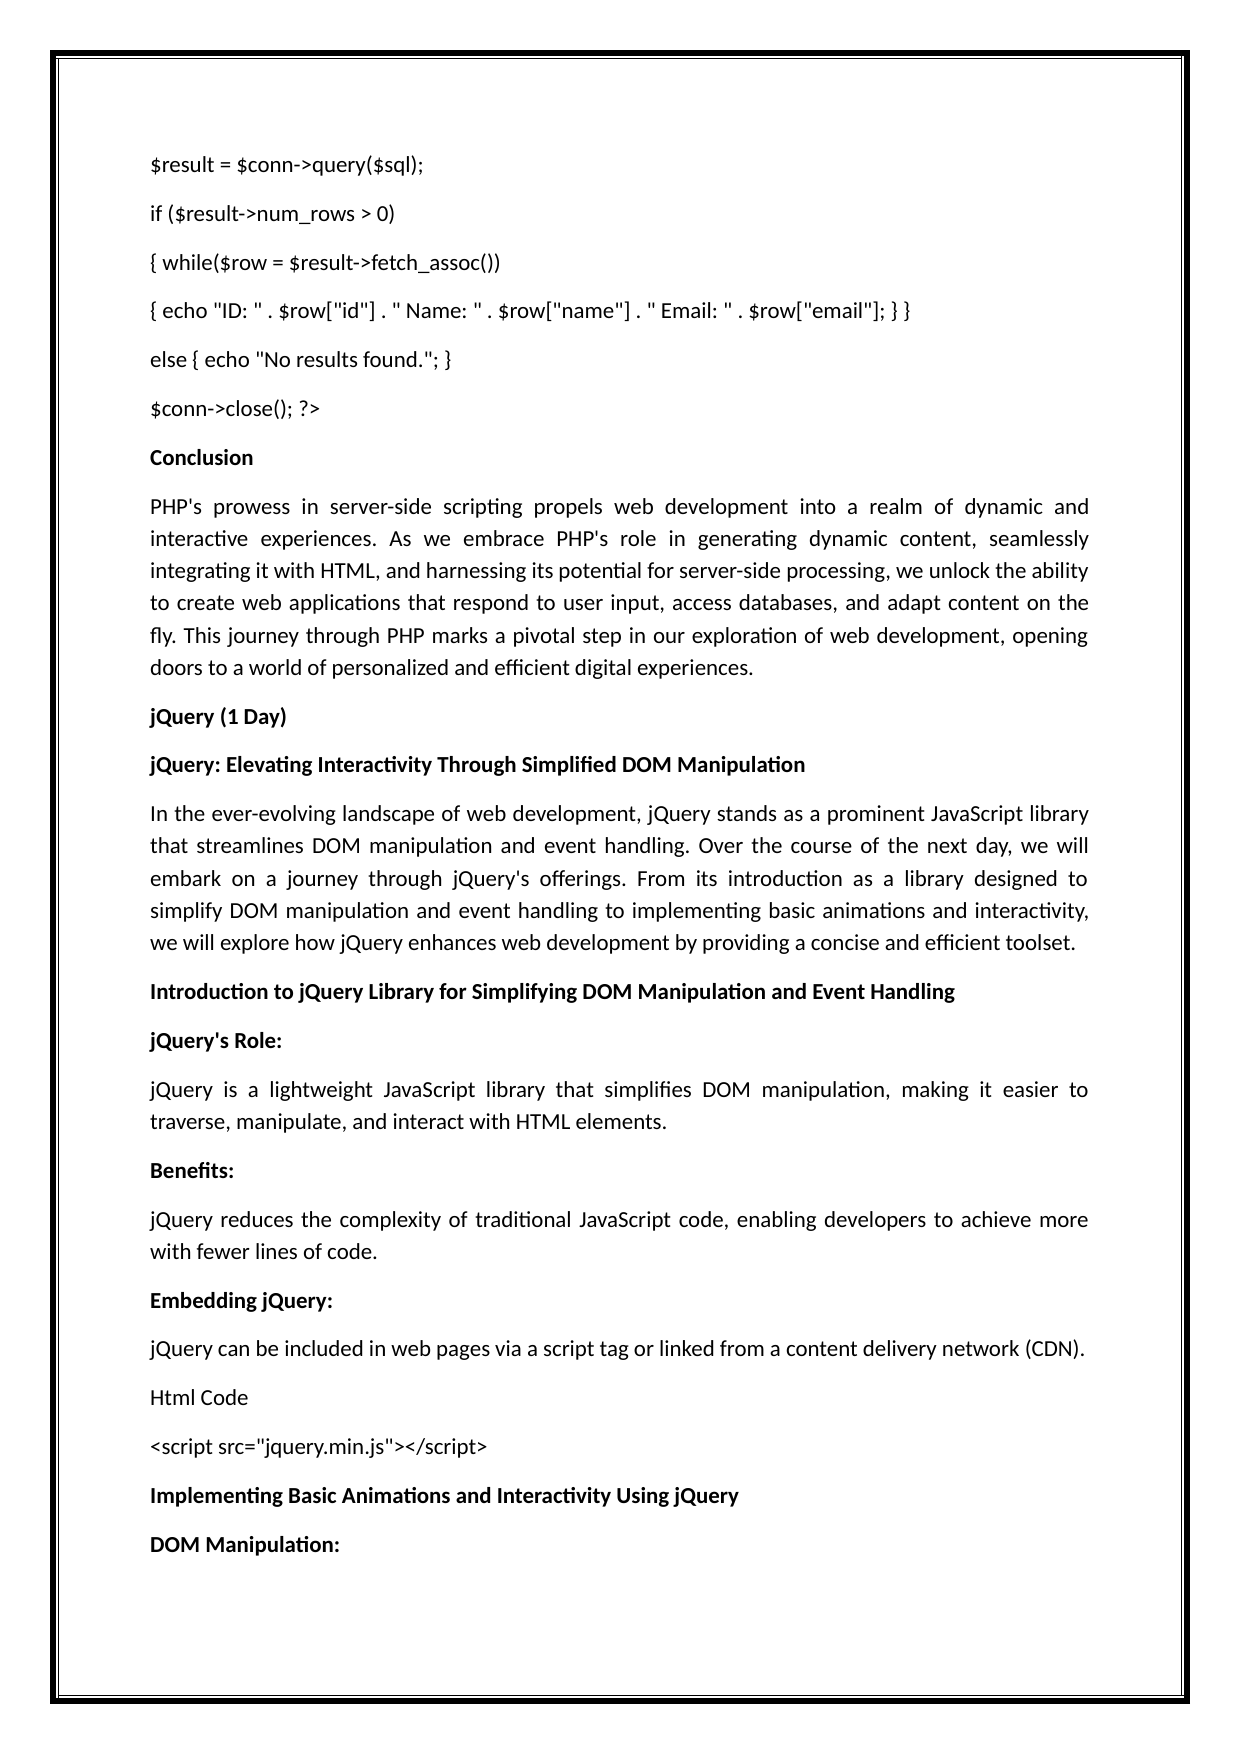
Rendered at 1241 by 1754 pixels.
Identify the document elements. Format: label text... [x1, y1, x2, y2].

text jQuery's Role: [150, 1026, 1090, 1054]
text DOM Manipulation: [150, 1530, 1090, 1558]
text <script src="jquery.min.js"></script> [150, 1432, 1090, 1460]
text else { echo "No results found."; } [150, 345, 1090, 373]
text Benefits: [150, 1156, 1090, 1184]
text if ($result->num_rows > 0) [150, 199, 1090, 227]
text $conn->close(); ?> [150, 394, 1090, 422]
text jQuery reduces the complexity of traditional JavaScript code, enabling developers to achieve more with fewer lines of code. [150, 1205, 1090, 1265]
text jQuery: Elevating Interactivity Through Simplified DOM Manipulation [150, 751, 1090, 779]
text Html Code [150, 1383, 1090, 1411]
text PHP's prowess in server-side scripting propels web development into a realm of dynamic and interactive experiences. As we embrace PHP's role in generating dynamic content, seamlessly integrating it with HTML, and harnessing its potential for server-side processing, we unlock the ability to create web applications that respond to user input, access databases, and adapt content on the fly. This journey through PHP marks a pivotal step in our exploration of web development, opening doors to a world of personalized and efficient digital experiences. [150, 492, 1090, 681]
text Introduction to jQuery Library for Simplifying DOM Manipulation and Event Handling [150, 977, 1090, 1005]
text { while($row = $result->fetch_assoc()) [150, 248, 1090, 276]
text In the ever-evolving landscape of web development, jQuery stands as a prominent JavaScript library that streamlines DOM manipulation and event handling. Over the course of the next day, we will embark on a journey through jQuery's offerings. From its introduction as a library designed to simplify DOM manipulation and event handling to implementing basic animations and interactivity, we will explore how jQuery enhances web development by providing a concise and efficient toolset. [150, 799, 1090, 956]
text { echo "ID: " . $row["id"] . " Name: " . $row["name"] . " Email: " . $row["email"]; } } [150, 297, 1090, 324]
text jQuery (1 Day) [150, 702, 1090, 730]
text jQuery is a lightweight JavaScript library that simplifies DOM manipulation, making it easier to traverse, manipulate, and interact with HTML elements. [150, 1075, 1090, 1135]
text Conclusion [150, 443, 1090, 471]
text Embedding jQuery: [150, 1286, 1090, 1314]
text jQuery can be included in web pages via a script tag or linked from a content delivery network (CDN). [150, 1334, 1090, 1363]
text $result = $conn->query($sql); [150, 150, 1090, 178]
text Implementing Basic Animations and Interactivity Using jQuery [150, 1481, 1090, 1509]
